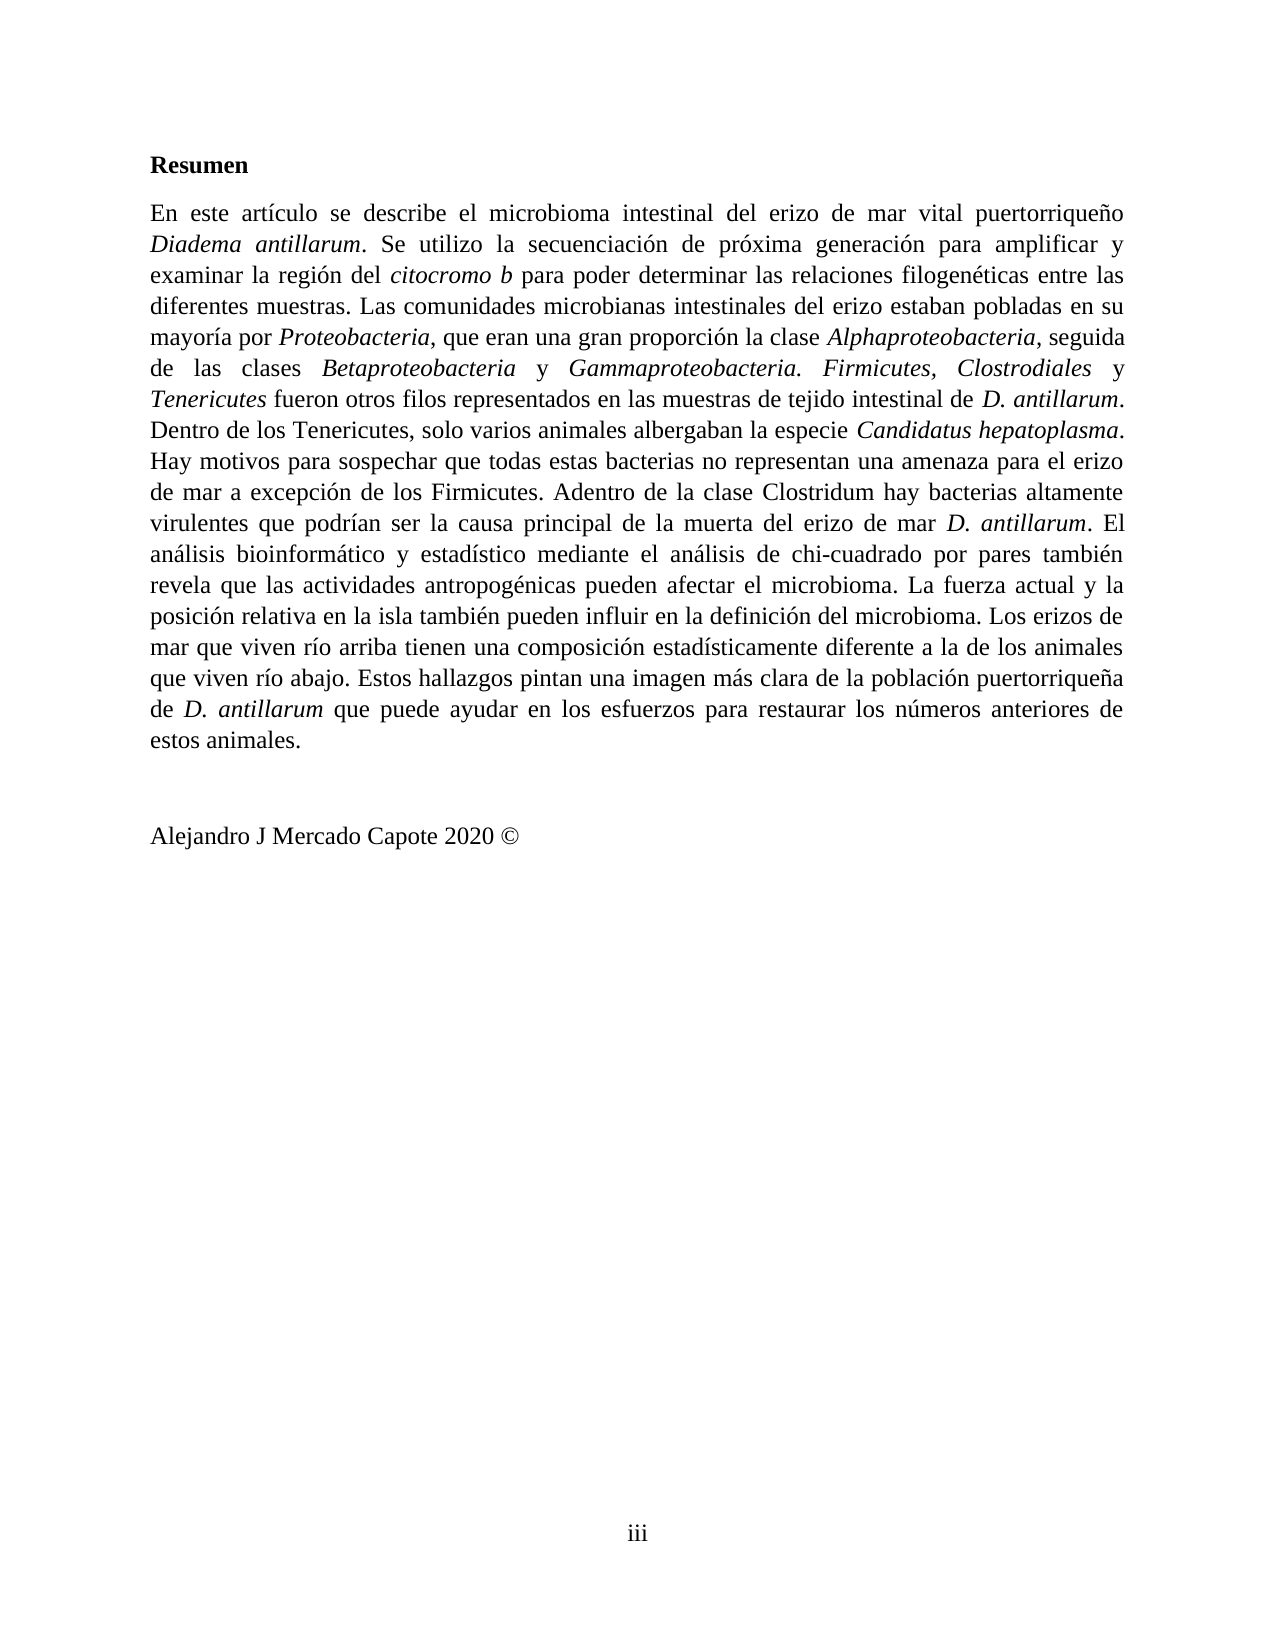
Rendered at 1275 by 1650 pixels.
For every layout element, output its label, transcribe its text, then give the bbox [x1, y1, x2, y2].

text Alejandro J Mercado Capote 2020 © [150, 821, 1125, 849]
text En este artículo se describe el microbioma intestinal del erizo de mar vital puertorriqueño Diadema antillarum. Se utilizo la secuenciación de próxima generación para amplificar y examinar la región del citocromo b para poder determinar las relaciones filogenéticas entre las diferentes muestras. Las comunidades microbianas intestinales del erizo estaban pobladas en su mayoría por Proteobacteria, que eran una gran proporción la clase Alphaproteobacteria, seguida de las clases Betaproteobacteria y Gammaproteobacteria. Firmicutes, Clostrodiales y Tenericutes fueron otros filos representados en las muestras de tejido intestinal de D. antillarum. Dentro de los Tenericutes, solo varios animales albergaban la especie Candidatus hepatoplasma. Hay motivos para sospechar que todas estas bacterias no representan una amenaza para el erizo de mar a excepción de los Firmicutes. Adentro de la clase Clostridum hay bacterias altamente virulentes que podrían ser la causa principal de la muerta del erizo de mar D. antillarum. El análisis bioinformático y estadístico mediante el análisis de chi-cuadrado por pares también revela que las actividades antropogénicas pueden afectar el microbioma. La fuerza actual y la posición relativa en la isla también pueden influir en la definición del microbioma. Los erizos de mar que viven río arriba tienen una composición estadísticamente diferente a la de los animales que viven río abajo. Estos hallazgos pintan una imagen más clara de la población puertorriqueña de D. antillarum que puede ayudar en los esfuerzos para restaurar los números anteriores de estos animales. [150, 198, 1125, 754]
text Resumen [150, 150, 1125, 179]
